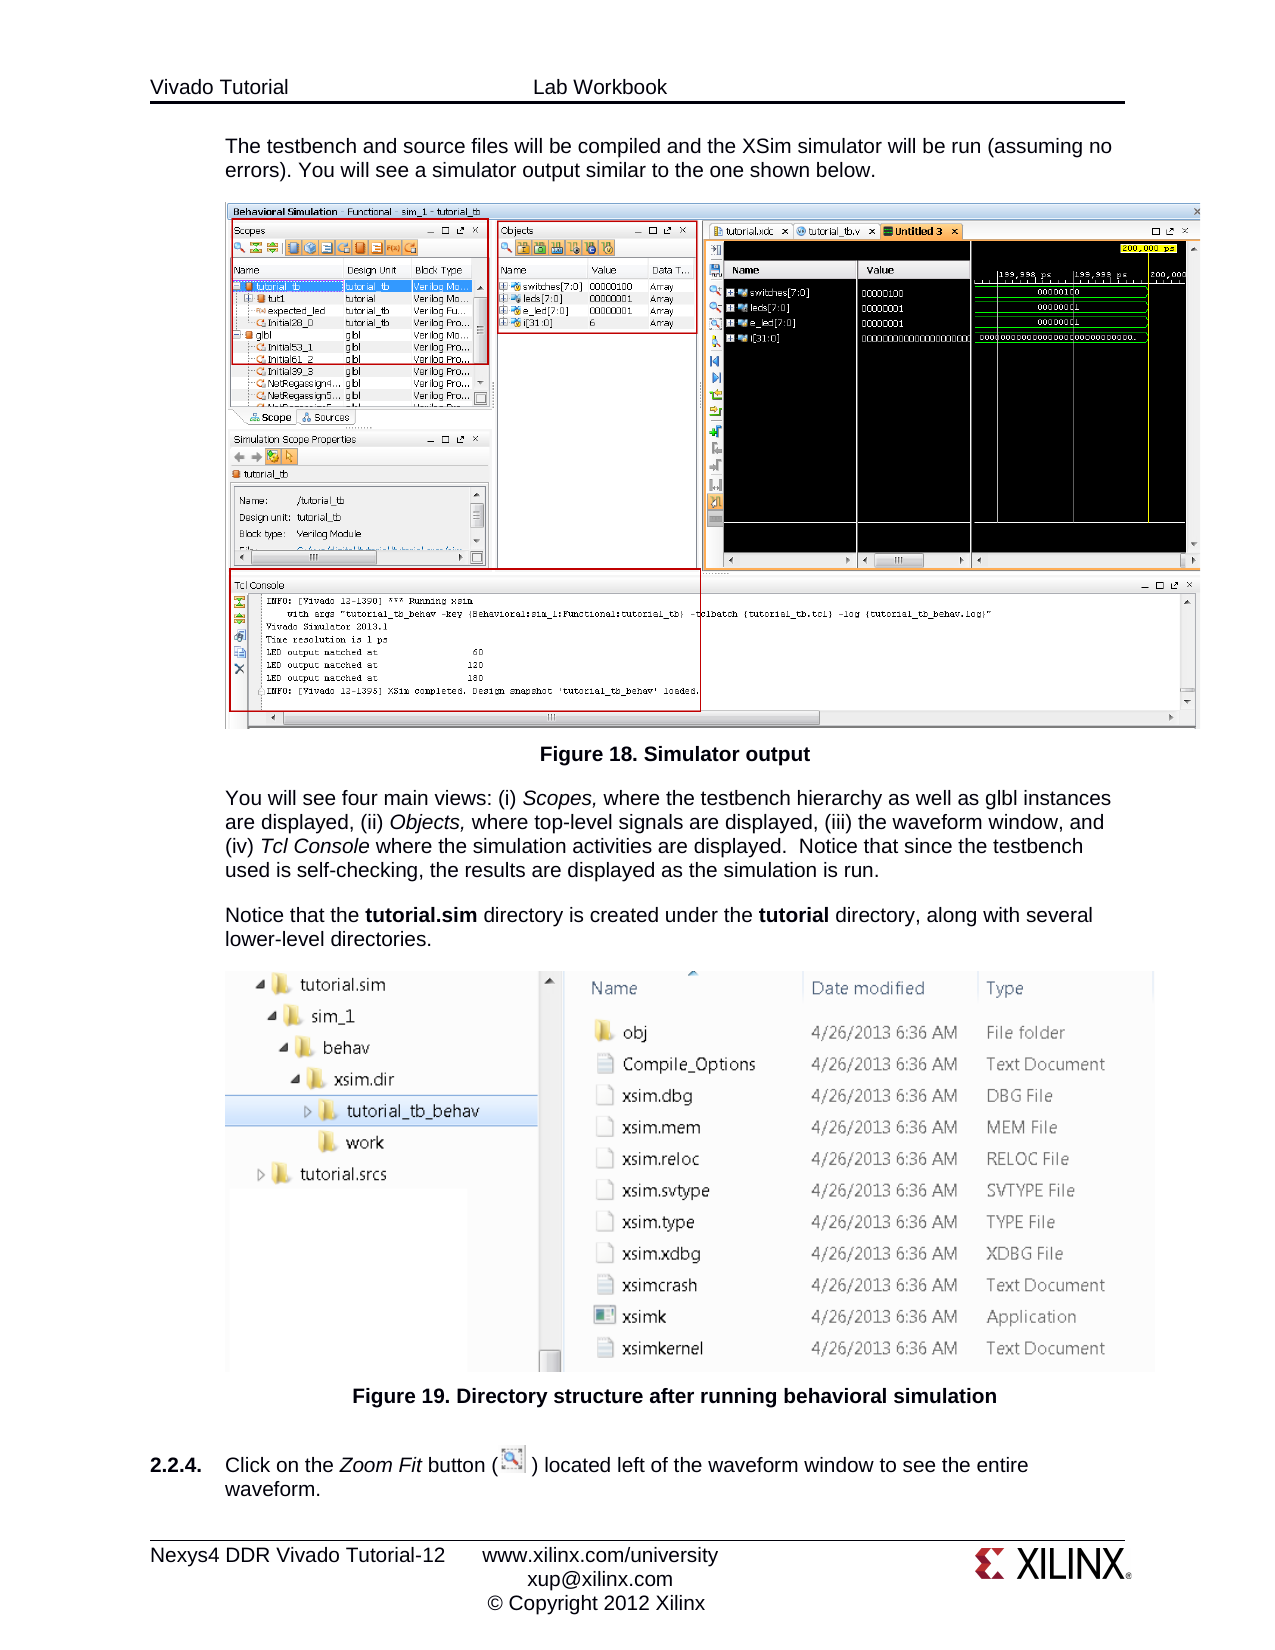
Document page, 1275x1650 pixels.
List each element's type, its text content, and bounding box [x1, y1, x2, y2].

text Notice that the tutorial.sim directory is created under the tutorial directory, along with several lower-level directories. [225, 903, 1125, 951]
text Figure 18. Simulator output [225, 741, 1125, 765]
picture [225, 971, 1155, 1372]
picture [498, 1445, 526, 1473]
text The testbench and source files will be compiled and the XSim simulator will be run (assuming no errors). You will see a simulator output similar to the one shown below. [225, 133, 1125, 181]
text Figure 19. Directory structure after running behavioral simulation [225, 1384, 1125, 1408]
text You will see four main views: (i) Scopes, where the testbench hierarchy as well as glbl instances are displayed, (ii) Objects, where top-level signals are displayed, (iii) the waveform window, and (iv) Tcl Console where the simulation activities are displayed. Notice that since the testbench used is self-checking, the results are displayed as the simulation is run. [225, 786, 1125, 882]
list Click on the Zoom Fit button ( ) located left of the waveform window to see the entire waveform. [150, 1445, 1125, 1501]
picture [975, 1548, 1132, 1579]
picture [225, 202, 1200, 729]
